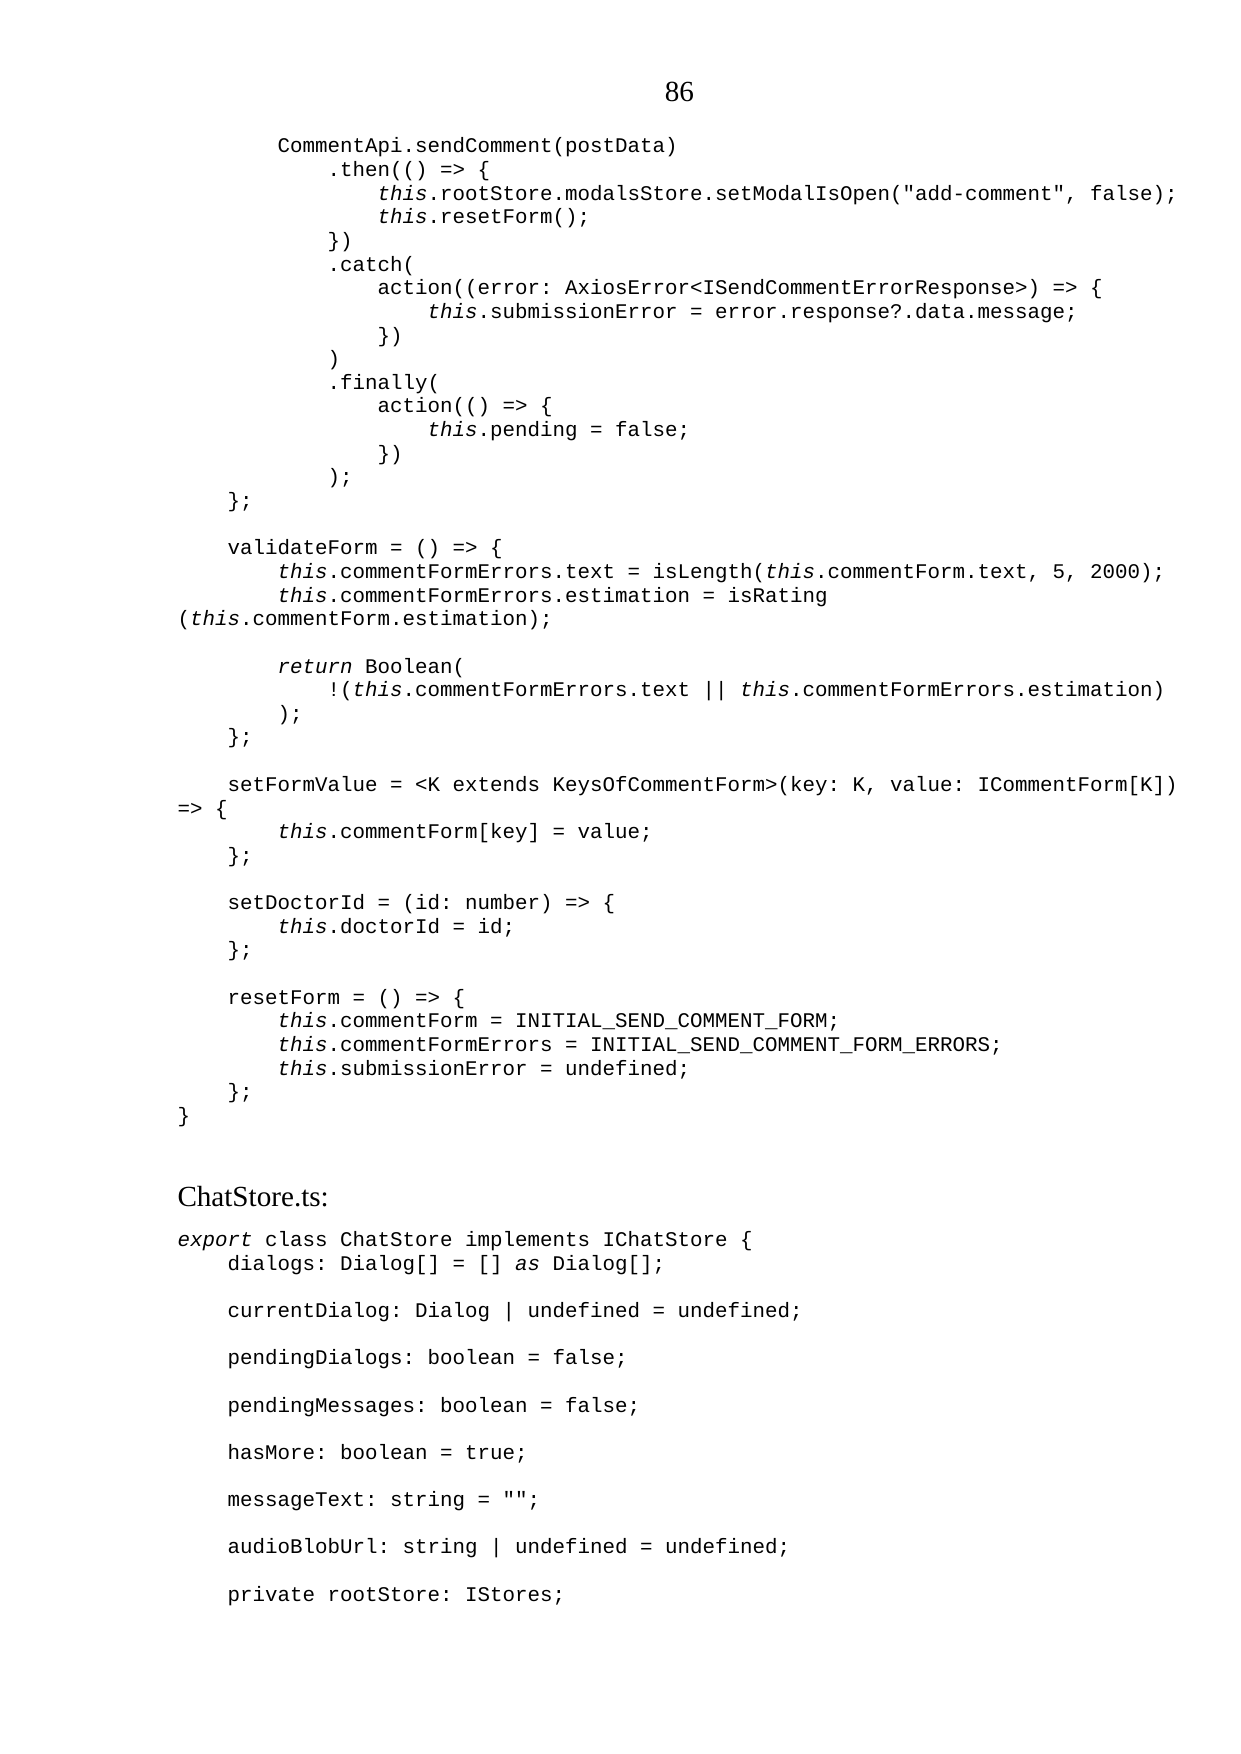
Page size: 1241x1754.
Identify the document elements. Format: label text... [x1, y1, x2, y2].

text private rootStore: IStores; [177, 1584, 1181, 1607]
list ChatStore.ts: [177, 1179, 1181, 1212]
text action((error: AxiosError<ISendCommentErrorResponse>) => { [177, 277, 1181, 301]
text this.commentForm = INITIAL_SEND_COMMENT_FORM; [177, 1010, 1181, 1034]
text }; [177, 490, 1181, 514]
text !(this.commentFormErrors.text || this.commentFormErrors.estimation) [177, 679, 1181, 703]
text this.submissionError = error.response?.data.message; [177, 301, 1181, 324]
text dialogs: Dialog[] = [] as Dialog[]; [177, 1253, 1181, 1276]
text }) [177, 443, 1181, 466]
text setFormValue = <K extends KeysOfCommentForm>(key: K, value: ICommentForm[K]) => { [177, 774, 1181, 821]
text resetForm = () => { [177, 987, 1181, 1010]
text return Boolean( [177, 656, 1181, 679]
text CommentApi.sendComment(postData) [177, 135, 1181, 159]
text this.rootStore.modalsStore.setModalIsOpen("add-comment", false); [177, 183, 1181, 206]
text hasMore: boolean = true; [177, 1442, 1181, 1466]
text }) [177, 324, 1181, 348]
text this.resetForm(); [177, 206, 1181, 230]
text }; [177, 1081, 1181, 1105]
text currentDialog: Dialog | undefined = undefined; [177, 1300, 1181, 1324]
text action(() => { [177, 396, 1181, 419]
text this.doctorId = id; [177, 916, 1181, 939]
text ) [177, 348, 1181, 372]
text .then(() => { [177, 159, 1181, 183]
text audioBlobUrl: string | undefined = undefined; [177, 1537, 1181, 1560]
text ); [177, 466, 1181, 490]
text this.submissionError = undefined; [177, 1058, 1181, 1081]
text export class ChatStore implements IChatStore { [177, 1229, 1181, 1253]
text } [177, 1105, 1181, 1128]
text this.commentForm[key] = value; [177, 821, 1181, 845]
text ); [177, 703, 1181, 727]
text this.commentFormErrors.estimation = isRating(this.commentForm.estimation); [177, 585, 1181, 632]
text this.commentFormErrors = INITIAL_SEND_COMMENT_FORM_ERRORS; [177, 1034, 1181, 1058]
text }; [177, 727, 1181, 750]
text }; [177, 939, 1181, 963]
text setDoctorId = (id: number) => { [177, 892, 1181, 916]
text validateForm = () => { [177, 537, 1181, 561]
text this.commentFormErrors.text = isLength(this.commentForm.text, 5, 2000); [177, 561, 1181, 585]
text this.pending = false; [177, 419, 1181, 443]
text pendingDialogs: boolean = false; [177, 1347, 1181, 1371]
text pendingMessages: boolean = false; [177, 1395, 1181, 1418]
text .catch( [177, 254, 1181, 277]
text }; [177, 845, 1181, 868]
text messageText: string = ""; [177, 1489, 1181, 1513]
text .finally( [177, 372, 1181, 396]
text }) [177, 230, 1181, 254]
